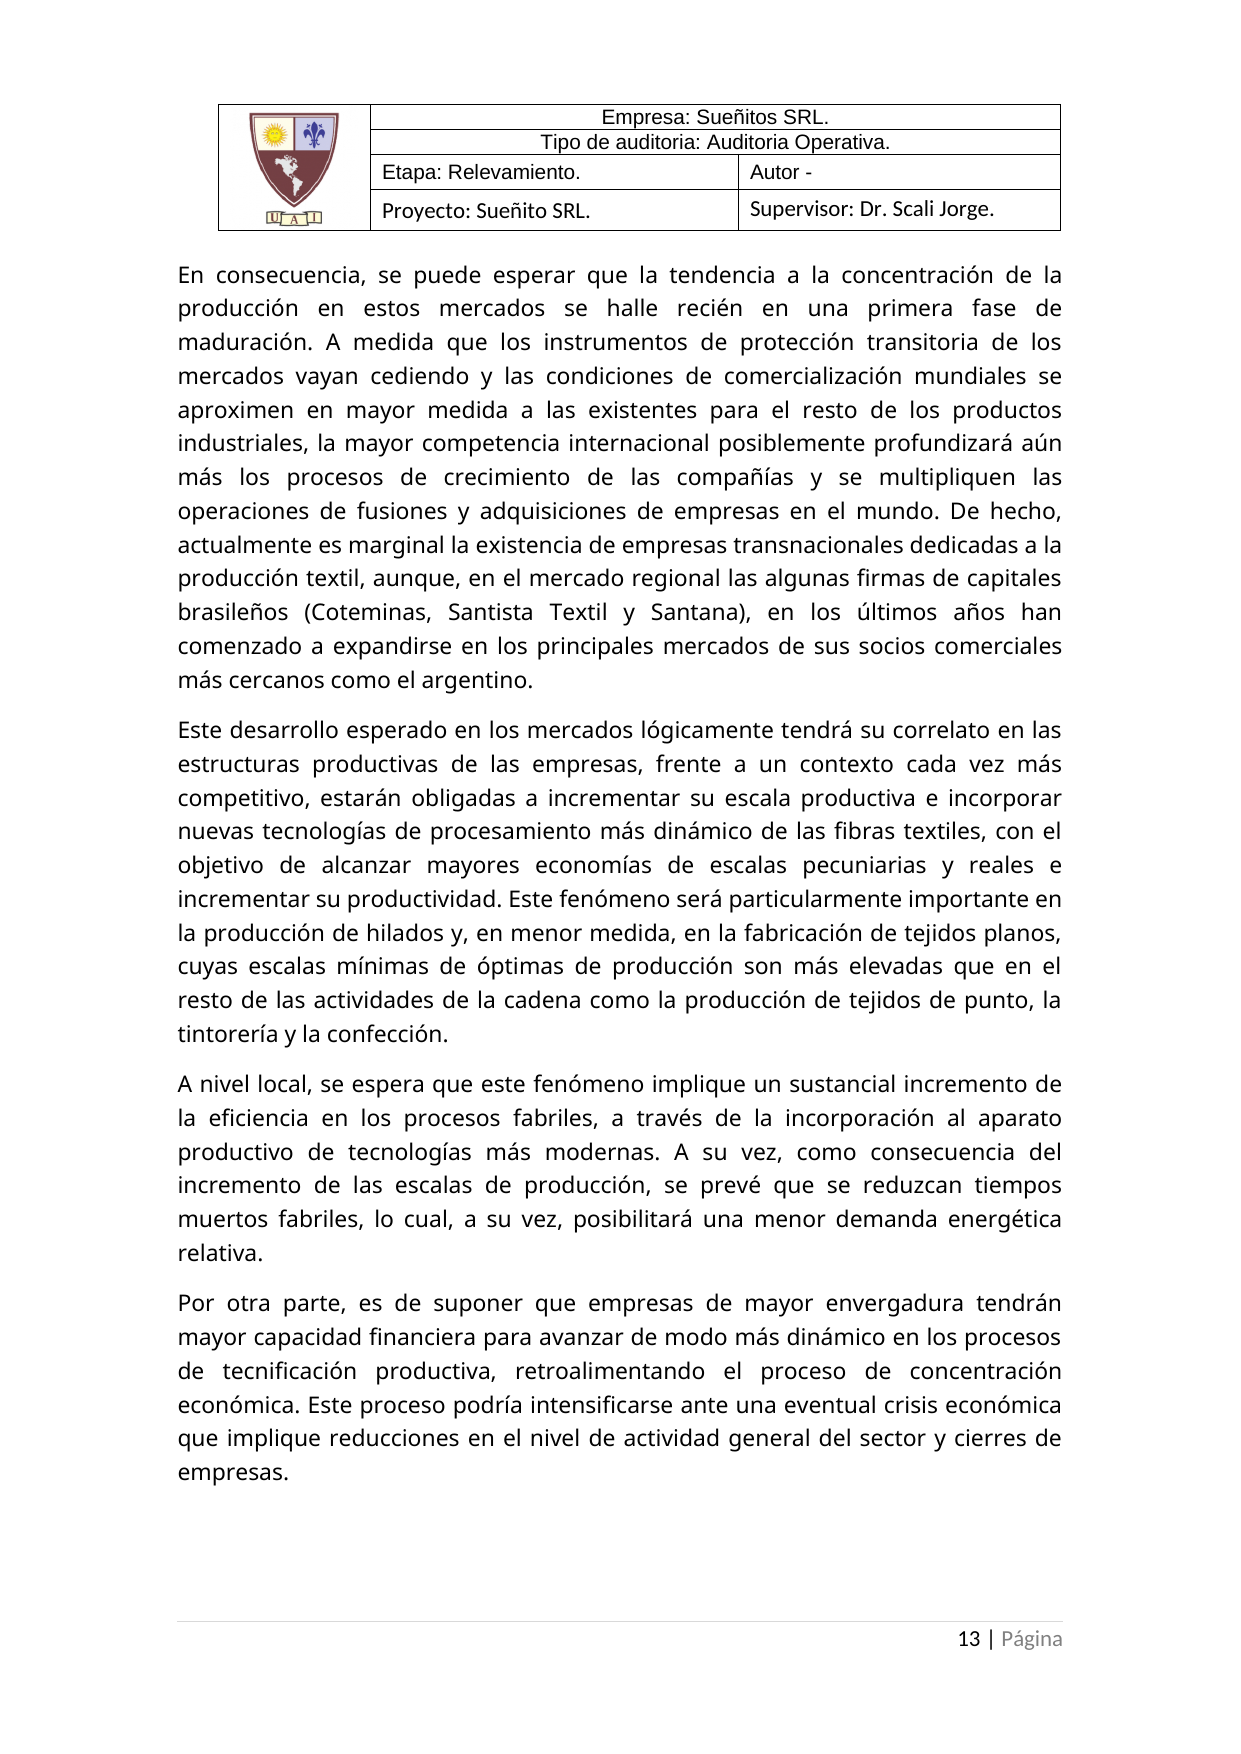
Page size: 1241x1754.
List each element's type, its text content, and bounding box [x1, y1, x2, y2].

text A nivel local, se espera que este fenómeno implique un sustancial incremento de la eficiencia en los procesos fabriles, a través de la incorporación al aparato productivo de tecnologías más modernas. A su vez, como consecuencia del incremento de las escalas de producción, se prevé que se reduzcan tiempos muertos fabriles, lo cual, a su vez, posibilitará una menor demanda energética relativa. [177, 1068, 1063, 1268]
text Este desarrollo esperado en los mercados lógicamente tendrá su correlato en las estructuras productivas de las empresas, frente a un contexto cada vez más competitivo, estarán obligadas a incrementar su escala productiva e incorporar nuevas tecnologías de procesamiento más dinámico de las fibras textiles, con el objetivo de alcanzar mayores economías de escalas pecuniarias y reales e incrementar su productividad. Este fenómeno será particularmente importante en la producción de hilados y, en menor medida, en la fabricación de tejidos planos, cuyas escalas mínimas de óptimas de producción son más elevadas que en el resto de las actividades de la cadena como la producción de tejidos de punto, la tintorería y la confección. [177, 714, 1063, 1049]
text En consecuencia, se puede esperar que la tendencia a la concentración de la producción en estos mercados se halle recién en una primera fase de maduración. A medida que los instrumentos de protección transitoria de los mercados vayan cediendo y las condiciones de comercialización mundiales se aproximen en mayor medida a las existentes para el resto de los productos industriales, la mayor competencia internacional posiblemente profundizará aún más los procesos de crecimiento de las compañías y se multipliquen las operaciones de fusiones y adquisiciones de empresas en el mundo. De hecho, actualmente es marginal la existencia de empresas transnacionales dedicadas a la producción textil, aunque, en el mercado regional las algunas firmas de capitales brasileños (Coteminas, Santista Textil y Santana), en los últimos años han comenzado a expandirse en los principales mercados de sus socios comerciales más cercanos como el argentino. [177, 259, 1063, 695]
text Por otra parte, es de suponer que empresas de mayor envergadura tendrán mayor capacidad financiera para avanzar de modo más dinámico en los procesos de tecnificación productiva, retroalimentando el proceso de concentración económica. Este proceso podría intensificarse ante una eventual crisis económica que implique reducciones en el nivel de actividad general del sector y cierres de empresas. [177, 1287, 1063, 1487]
picture [229, 105, 360, 230]
